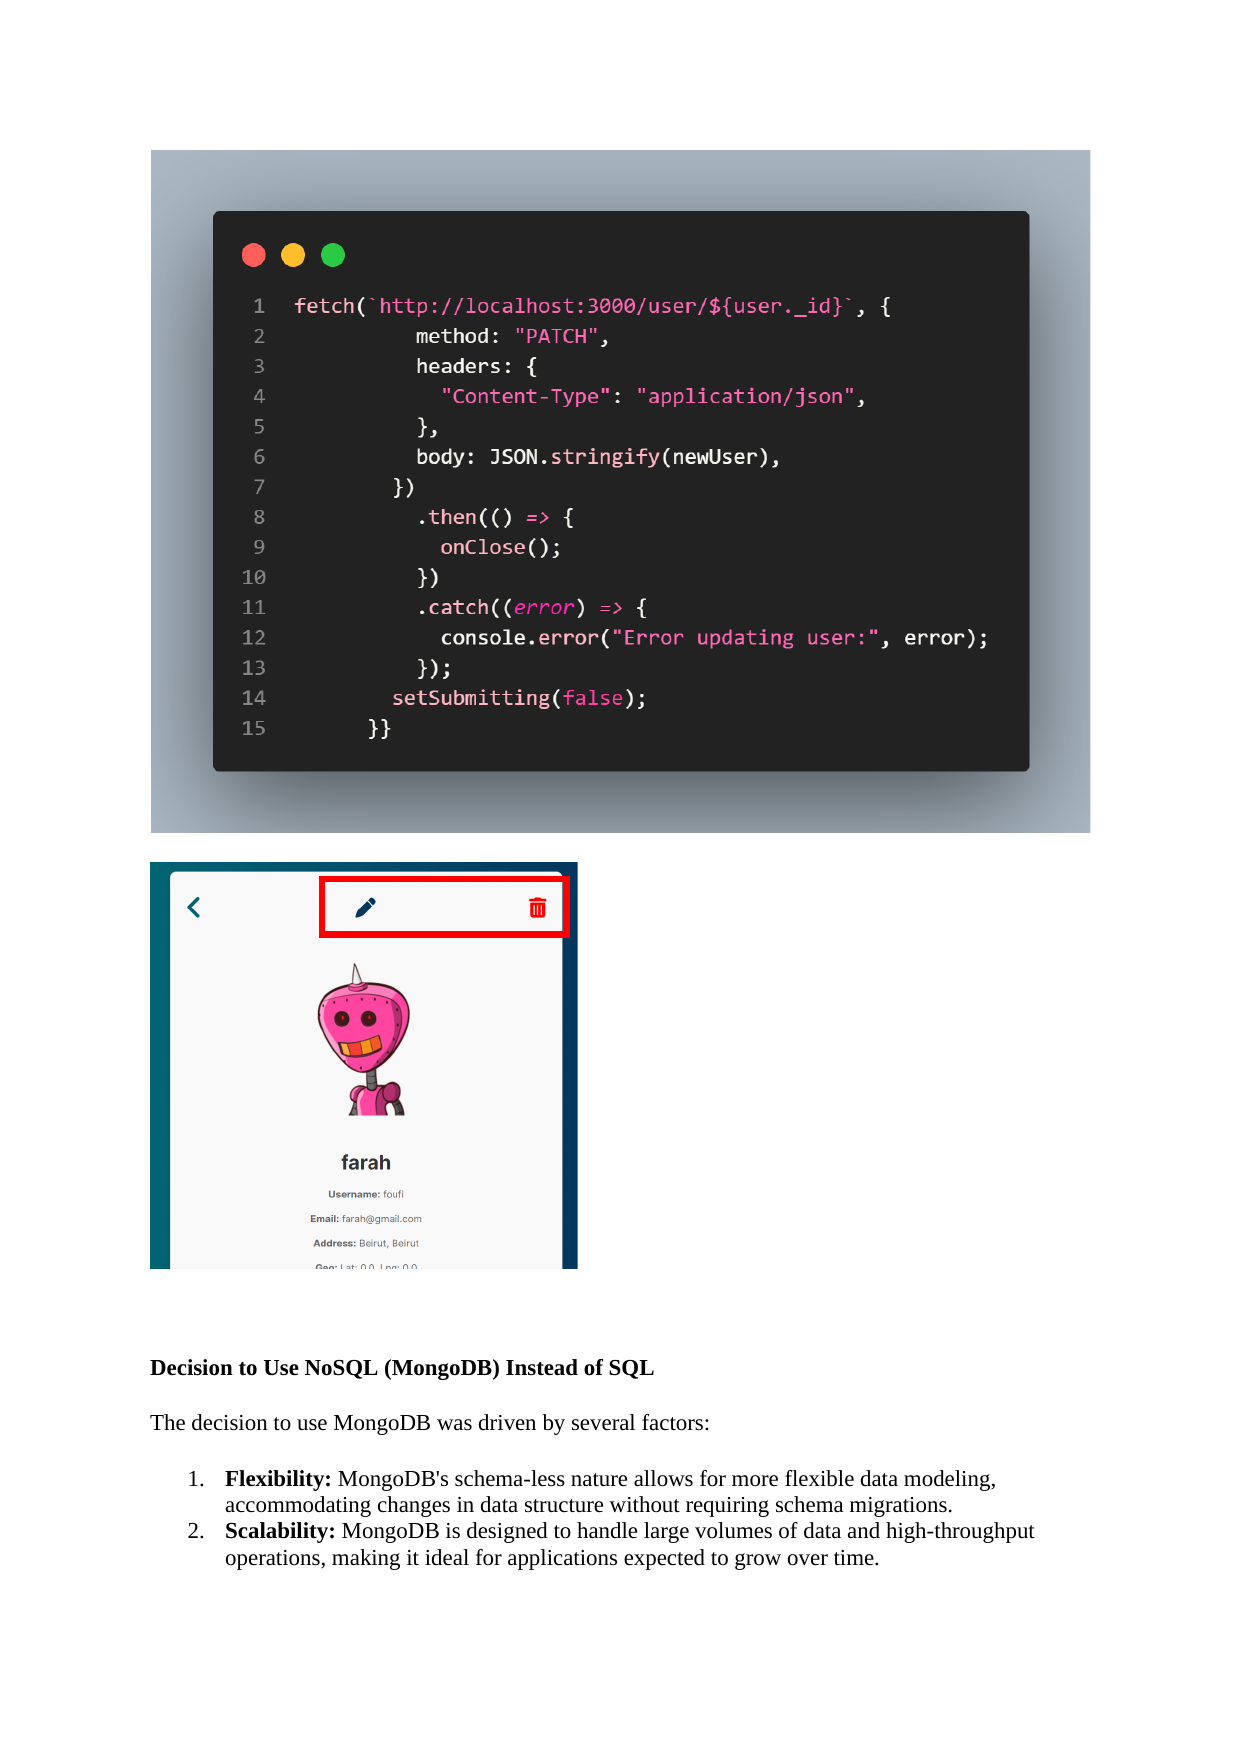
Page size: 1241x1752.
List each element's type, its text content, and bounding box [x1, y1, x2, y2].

list Flexibility: MongoDB's schema-less nature allows for more flexible data modeling, accommodating changes in data structure without requiring schema migrations. [187, 1465, 1090, 1517]
list Scalability: MongoDB is designed to handle large volumes of data and high-throughput operations, making it ideal for applications expected to grow over time. [187, 1517, 1090, 1570]
picture [150, 862, 578, 1269]
picture [151, 150, 1091, 833]
text Decision to Use NoSQL (MongoDB) Instead of SQL [150, 1354, 1090, 1380]
text The decision to use MongoDB was driven by several factors: [150, 1409, 1090, 1436]
